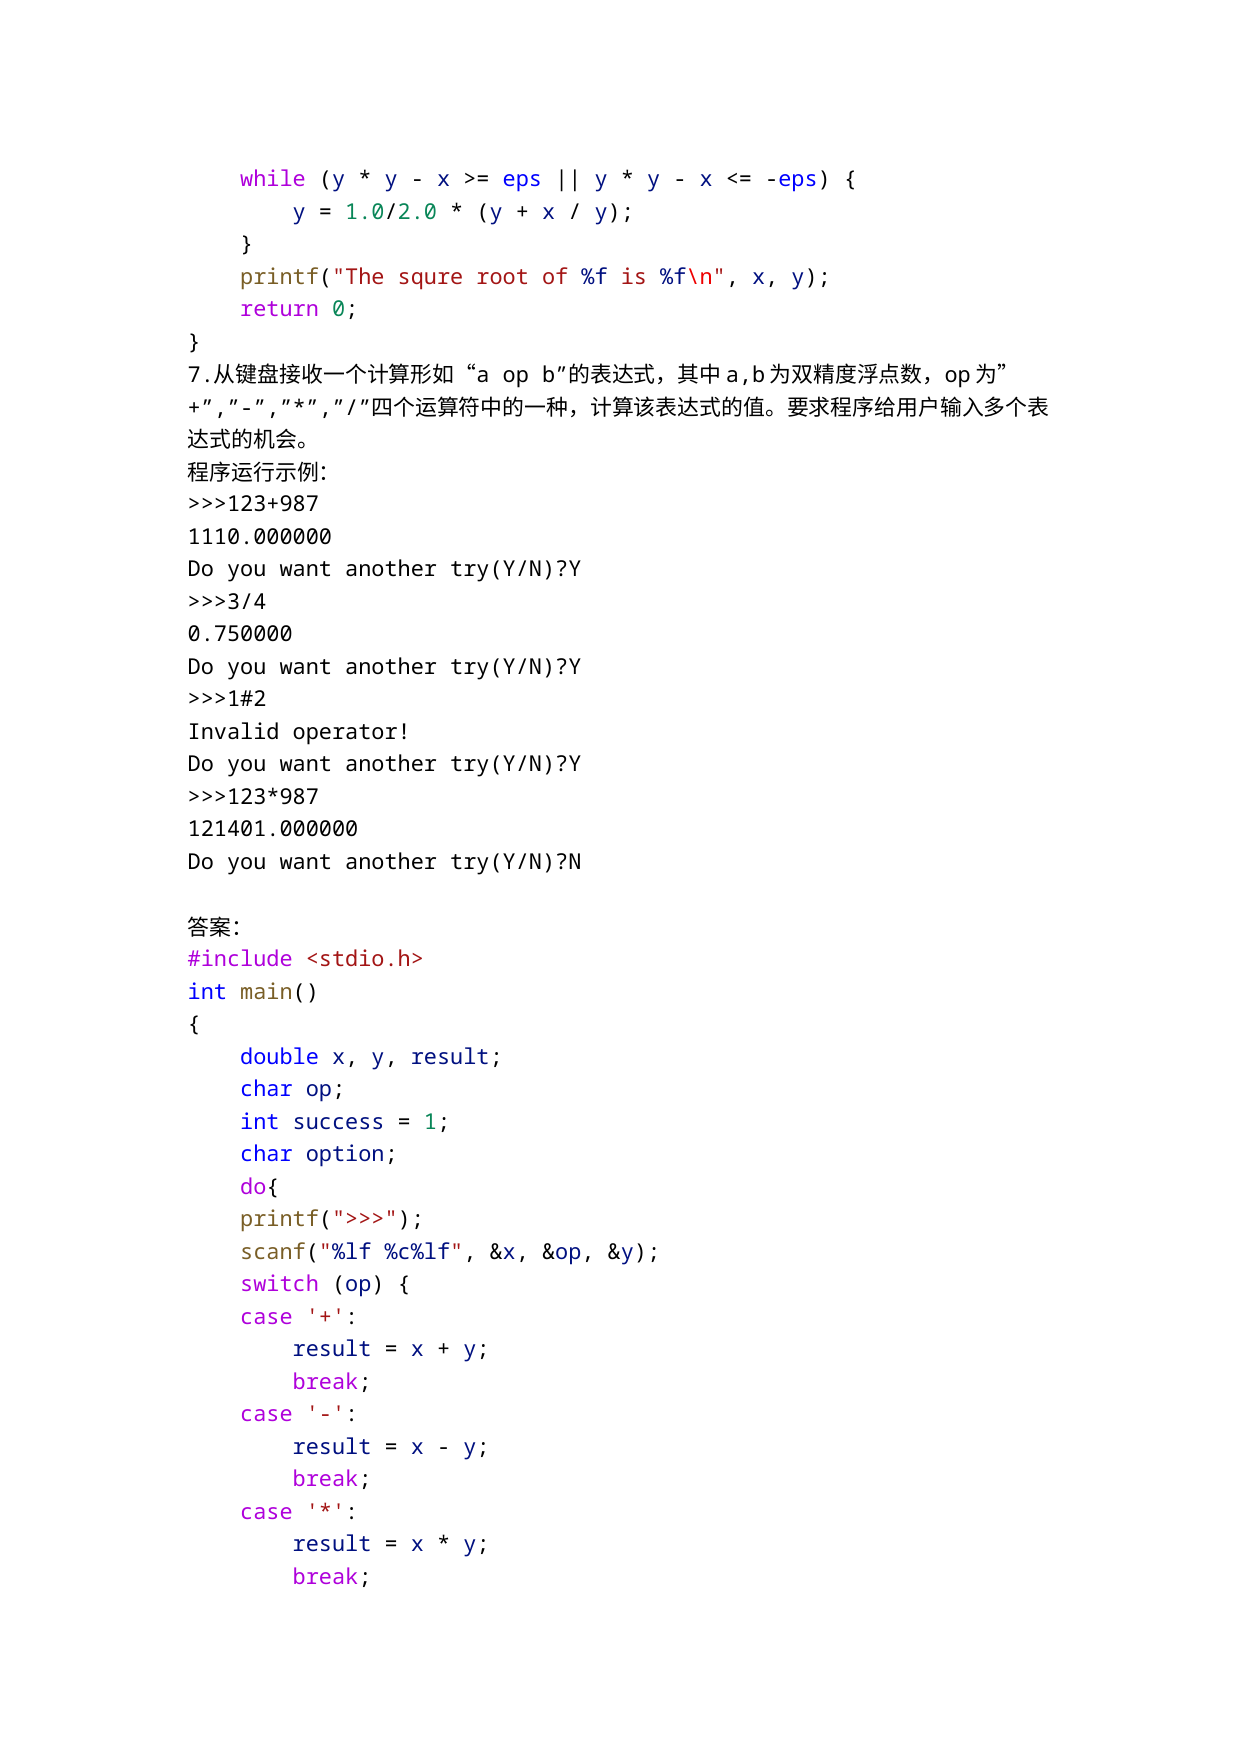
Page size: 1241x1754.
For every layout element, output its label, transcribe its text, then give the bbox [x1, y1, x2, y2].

text result = x * y; [187, 1527, 1053, 1559]
text Do you want another try(Y/N)?Y [187, 649, 1053, 682]
text char op; [187, 1072, 1053, 1104]
text break; [187, 1364, 1053, 1397]
text case '*': [187, 1494, 1053, 1527]
text Invalid operator! [187, 714, 1053, 747]
text 1110.000000 [187, 519, 1053, 552]
text 121401.000000 [187, 812, 1053, 844]
text do{ [187, 1169, 1053, 1202]
text 7.从键盘接收一个计算形如“a op b”的表达式，其中a,b为双精度浮点数，op为”+”,”-”,”*”,”/”四个运算符中的一种，计算该表达式的值。要求程序给用户输入多个表达式的机会。 [187, 357, 1053, 454]
text char option; [187, 1137, 1053, 1169]
text int success = 1; [187, 1104, 1053, 1137]
text break; [187, 1559, 1053, 1592]
text 答案： [187, 909, 1053, 942]
text >>>3/4 [187, 584, 1053, 617]
text result = x + y; [187, 1332, 1053, 1364]
text double x, y, result; [187, 1039, 1053, 1072]
text >>>123+987 [187, 487, 1053, 519]
text } [187, 227, 1053, 259]
text while (y * y - x >= eps || y * y - x <= -eps) { [187, 162, 1053, 194]
text switch (op) { [187, 1267, 1053, 1299]
text >>>1#2 [187, 682, 1053, 714]
text result = x - y; [187, 1429, 1053, 1462]
text break; [187, 1462, 1053, 1494]
text case '-': [187, 1397, 1053, 1429]
text 程序运行示例： [187, 454, 1053, 487]
text } [187, 324, 1053, 357]
text 0.750000 [187, 617, 1053, 649]
text printf("The squre root of %f is %f\n", x, y); [187, 259, 1053, 292]
text { [187, 1007, 1053, 1039]
text Do you want another try(Y/N)?Y [187, 747, 1053, 779]
text case '+': [187, 1299, 1053, 1332]
text scanf("%lf %c%lf", &x, &op, &y); [187, 1234, 1053, 1267]
text printf(">>>"); [187, 1202, 1053, 1234]
text #include <stdio.h> [187, 942, 1053, 974]
text Do you want another try(Y/N)?Y [187, 552, 1053, 584]
text >>>123*987 [187, 779, 1053, 812]
text int main() [187, 974, 1053, 1007]
text return 0; [187, 292, 1053, 324]
text Do you want another try(Y/N)?N [187, 844, 1053, 877]
text y = 1.0/2.0 * (y + x / y); [187, 194, 1053, 227]
